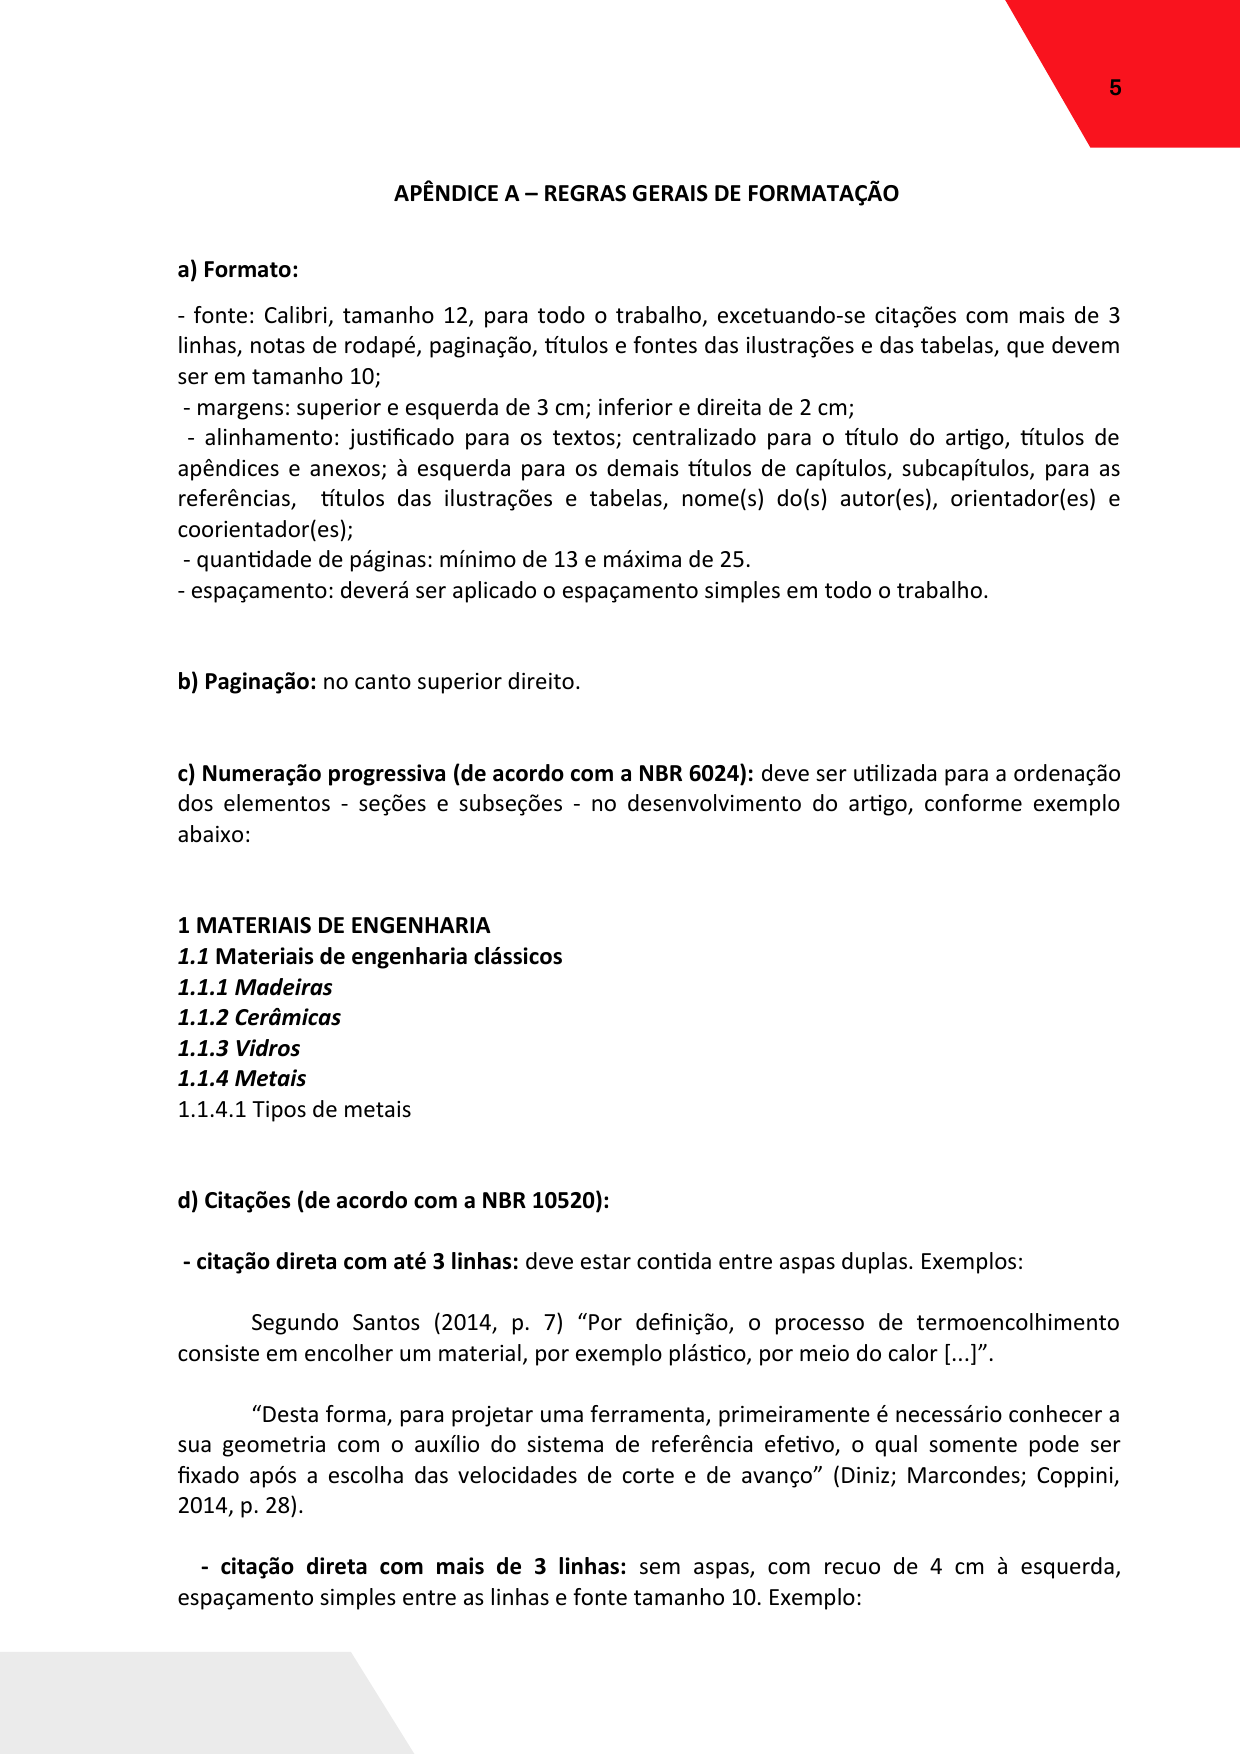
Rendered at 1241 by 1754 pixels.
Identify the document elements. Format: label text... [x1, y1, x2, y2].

subtitle Apêndice A – regras gerais de formatação [177, 177, 1122, 208]
text - citação direta com até 3 linhas: deve estar contida entre aspas duplas. Exemplos: [177, 1245, 1122, 1276]
text - citação direta com mais de 3 linhas: sem aspas, com recuo de 4 cm à esquerda, espaçamento simples entre as linhas e fonte tamanho 10. Exemplo: [177, 1551, 1122, 1612]
text - quantidade de páginas: mínimo de 13 e máxima de 25. [177, 543, 1122, 574]
text - espaçamento: deverá ser aplicado o espaçamento simples em todo o trabalho. [177, 574, 1122, 604]
text 1.1.1 Madeiras [177, 971, 1122, 1001]
text 1.1.2 Cerâmicas [177, 1001, 1122, 1032]
text b) Paginação: no canto superior direito. [177, 665, 1122, 696]
text 1.1.3 Vidros [177, 1032, 1122, 1062]
text c) Numeração progressiva (de acordo com a NBR 6024): deve ser utilizada para a ordenação dos elementos - seções e subseções - no desenvolvimento do artigo, conforme exemplo abaixo: [177, 757, 1122, 848]
text 1 MATERIAIS DE ENGENHARIA [177, 909, 1122, 940]
text - fonte: Calibri, tamanho 12, para todo o trabalho, excetuando-se citações com mais de 3 linhas, notas de rodapé, paginação, títulos e fontes das ilustrações e das tabelas, que devem ser em tamanho 10; [177, 299, 1122, 391]
text - alinhamento: justificado para os textos; centralizado para o título do artigo, títulos de apêndices e anexos; à esquerda para os demais títulos de capítulos, subcapítulos, para as referências, títulos das ilustrações e tabelas, nome(s) do(s) autor(es), orientador(es) e coorientador(es); [177, 421, 1122, 543]
text a) Formato: [177, 253, 1122, 284]
text - margens: superior e esquerda de 3 cm; inferior e direita de 2 cm; [177, 391, 1122, 421]
text 1.1.4 Metais [177, 1062, 1122, 1093]
text d) Citações (de acordo com a NBR 10520): [177, 1184, 1122, 1215]
text “Desta forma, para projetar uma ferramenta, primeiramente é necessário conhecer a sua geometria com o auxílio do sistema de referência efetivo, o qual somente pode ser fixado após a escolha das velocidades de corte e de avanço” (Diniz; Marcondes; Coppini, 2014, p. 28). [177, 1398, 1122, 1520]
text 1.1.4.1 Tipos de metais [177, 1093, 1122, 1123]
text 1.1 Materiais de engenharia clássicos [177, 940, 1122, 971]
text Segundo Santos (2014, p. 7) “Por definição, o processo de termoencolhimento consiste em encolher um material, por exemplo plástico, por meio do calor [...]”. [177, 1306, 1122, 1367]
